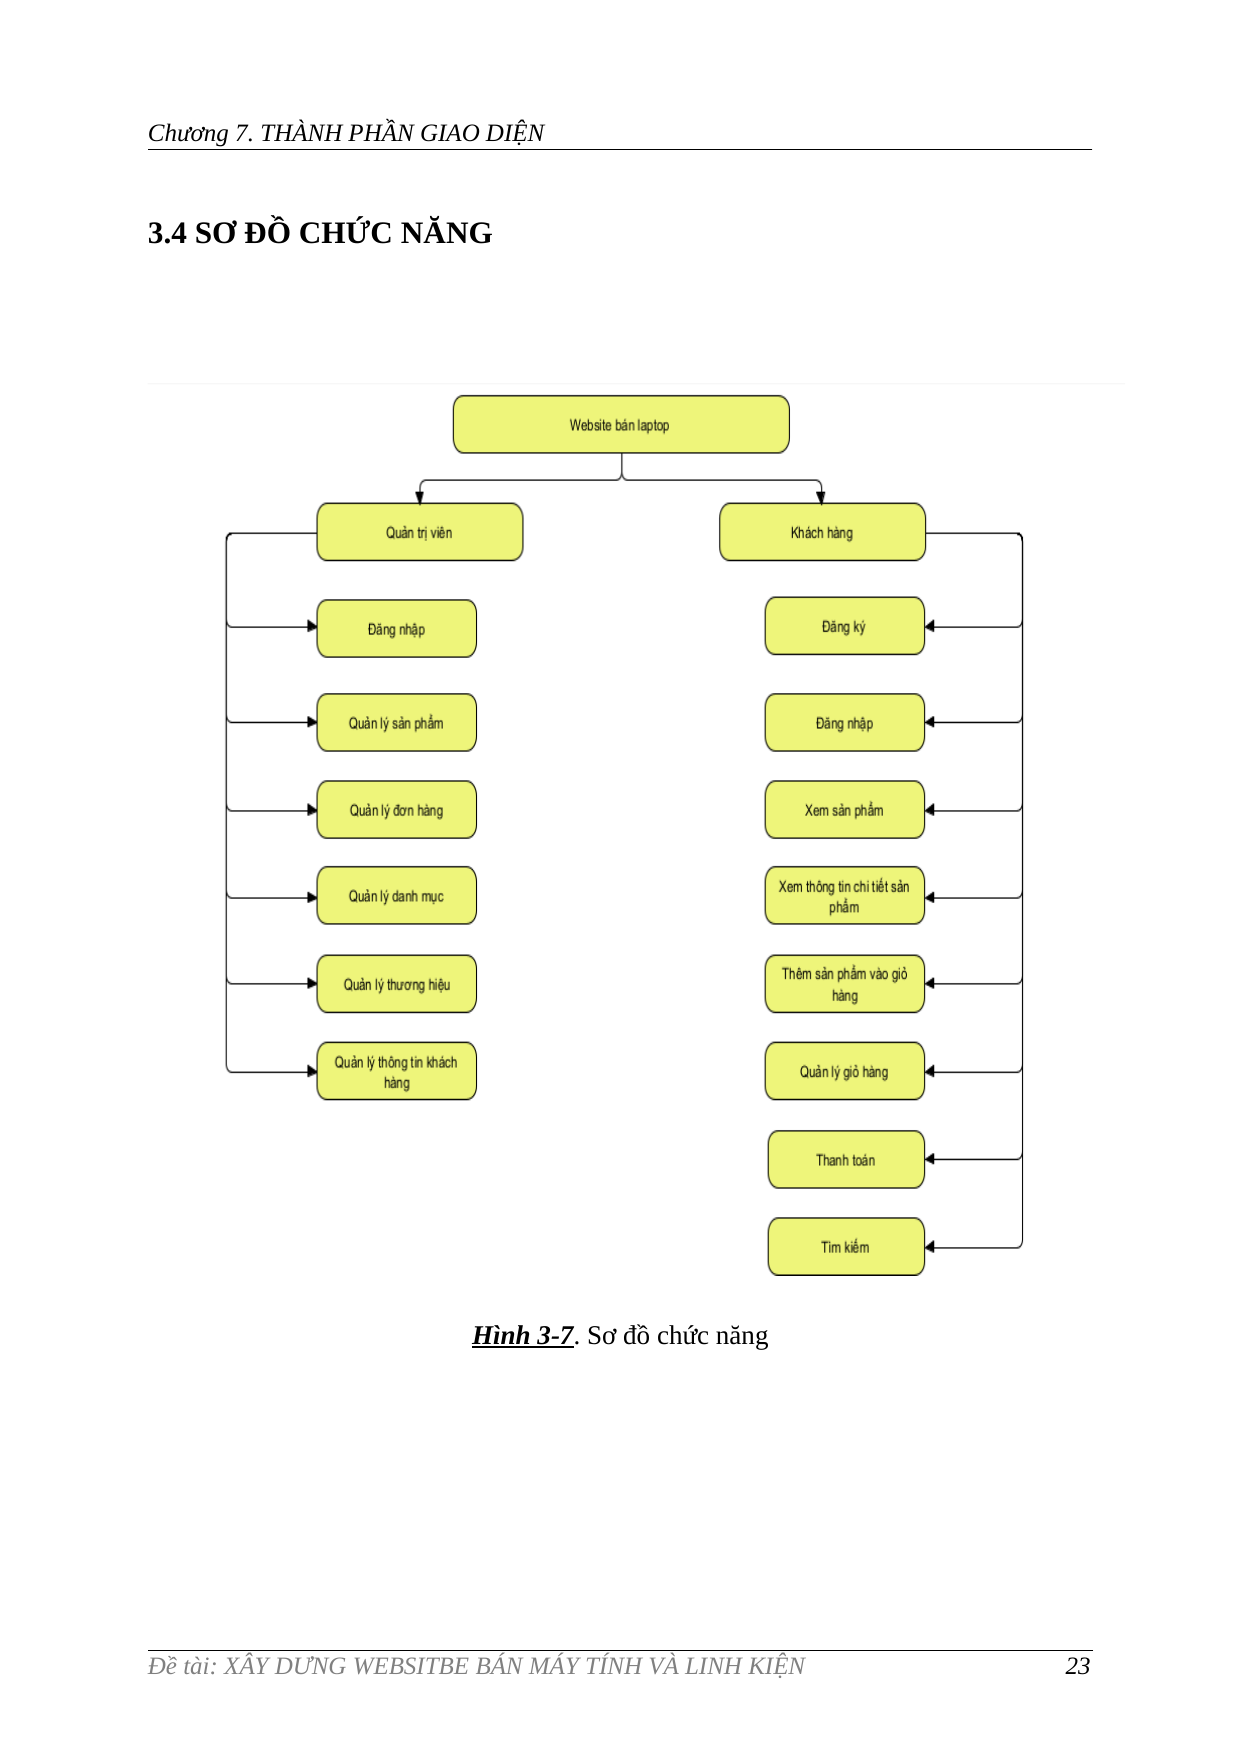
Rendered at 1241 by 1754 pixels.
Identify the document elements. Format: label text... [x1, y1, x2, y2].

subtitle SƠ ĐỒ CHỨC NĂNG [148, 207, 1092, 253]
text Hình 3-7. Sơ đồ chức năng [148, 1276, 1092, 1350]
picture [147, 383, 1126, 1276]
